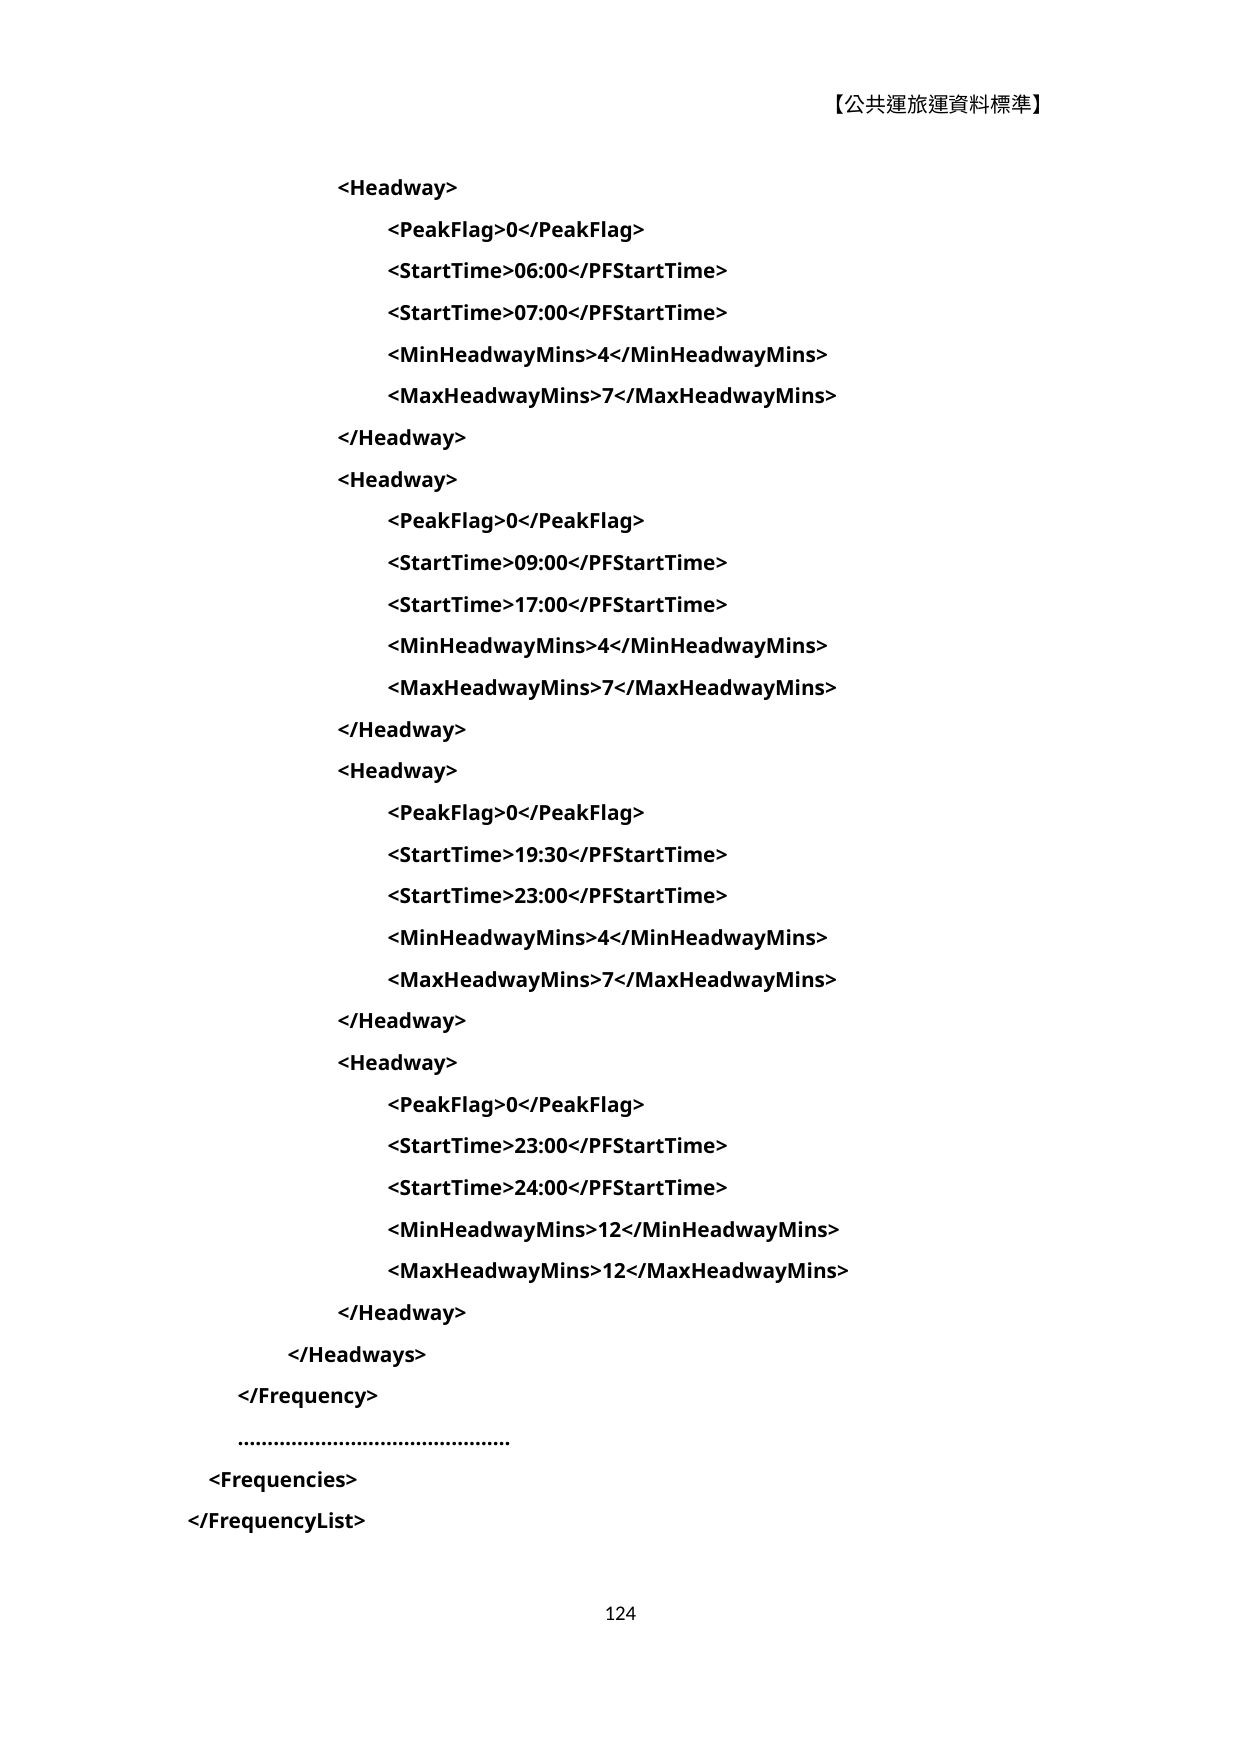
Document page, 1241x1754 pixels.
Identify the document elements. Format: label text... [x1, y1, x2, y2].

text <PeakFlag>0</PeakFlag> [337, 1083, 1053, 1125]
text ………………………………………. [187, 1417, 1053, 1458]
text </Headway> [287, 417, 1053, 458]
text <MinHeadwayMins>4</MinHeadwayMins> [337, 917, 1053, 958]
text <StartTime>09:00</PFStartTime> [337, 542, 1053, 583]
text <PeakFlag>0</PeakFlag> [337, 500, 1053, 542]
text </FrequencyList> [187, 1500, 1053, 1542]
text <Headway> [287, 1042, 1053, 1083]
text <MinHeadwayMins>12</MinHeadwayMins> [337, 1208, 1053, 1250]
text <StartTime>24:00</PFStartTime> [337, 1167, 1053, 1208]
text <MaxHeadwayMins>7</MaxHeadwayMins> [337, 958, 1053, 1000]
text <StartTime>23:00</PFStartTime> [337, 1125, 1053, 1167]
text <StartTime>06:00</PFStartTime> [337, 250, 1053, 292]
text <StartTime>17:00</PFStartTime> [337, 583, 1053, 625]
text <MaxHeadwayMins>7</MaxHeadwayMins> [337, 375, 1053, 417]
text <Headway> [287, 750, 1053, 792]
text <StartTime>19:30</PFStartTime> [337, 833, 1053, 875]
text </Headway> [287, 1000, 1053, 1042]
text <PeakFlag>0</PeakFlag> [337, 208, 1053, 250]
text </Headway> [287, 708, 1053, 750]
text <StartTime>23:00</PFStartTime> [337, 875, 1053, 917]
text </Headway> [287, 1292, 1053, 1333]
text <Headway> [287, 167, 1053, 208]
text <PeakFlag>0</PeakFlag> [337, 792, 1053, 833]
text </Frequency> [187, 1375, 1053, 1417]
text <MaxHeadwayMins>12</MaxHeadwayMins> [337, 1250, 1053, 1292]
text <MinHeadwayMins>4</MinHeadwayMins> [337, 333, 1053, 375]
text <MinHeadwayMins>4</MinHeadwayMins> [337, 625, 1053, 667]
text <StartTime>07:00</PFStartTime> [337, 292, 1053, 333]
text <MaxHeadwayMins>7</MaxHeadwayMins> [337, 667, 1053, 708]
text <Frequencies> [187, 1458, 1053, 1500]
text <Headway> [287, 458, 1053, 500]
text </Headways> [237, 1333, 1053, 1375]
